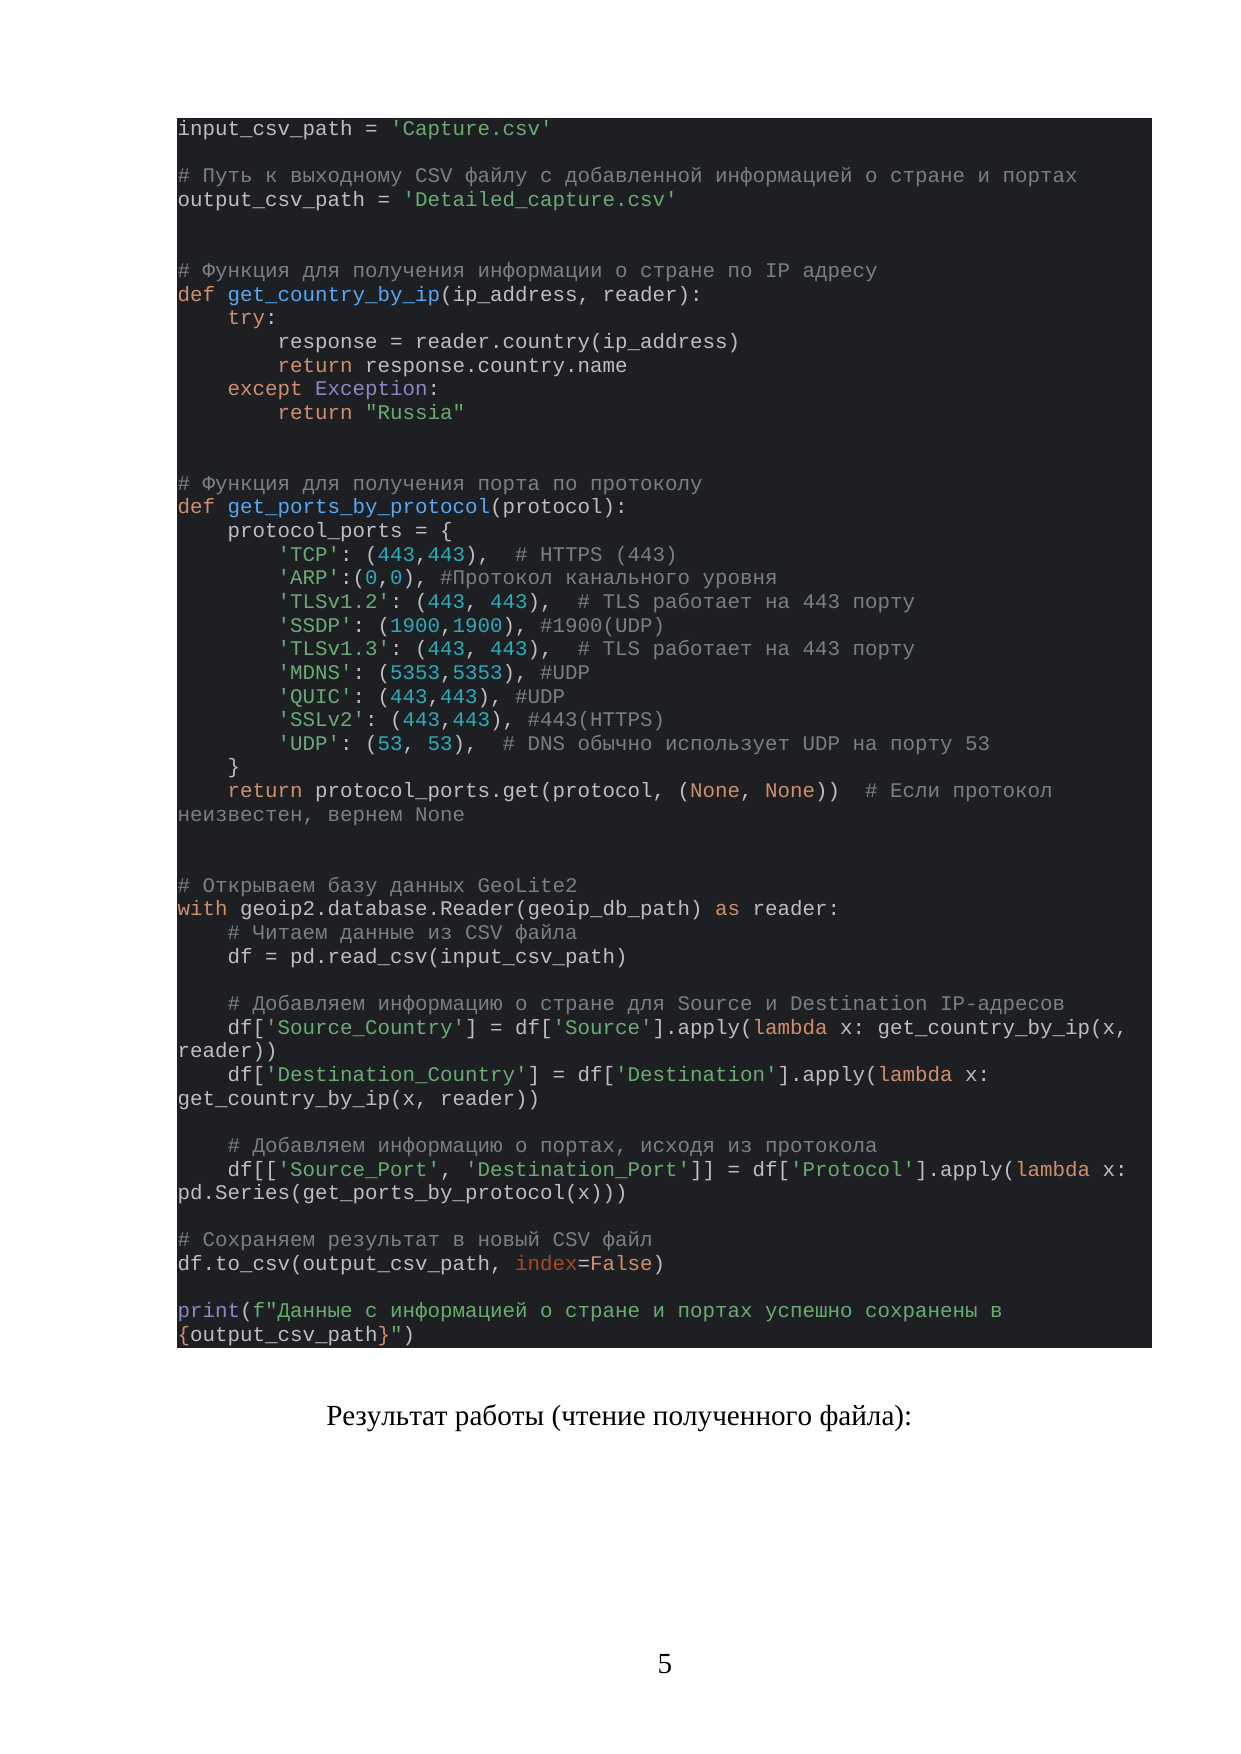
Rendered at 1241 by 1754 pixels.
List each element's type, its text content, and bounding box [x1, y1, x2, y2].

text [177, 118, 1152, 1348]
list Результат работы (чтение полученного файла): [326, 1398, 1152, 1432]
